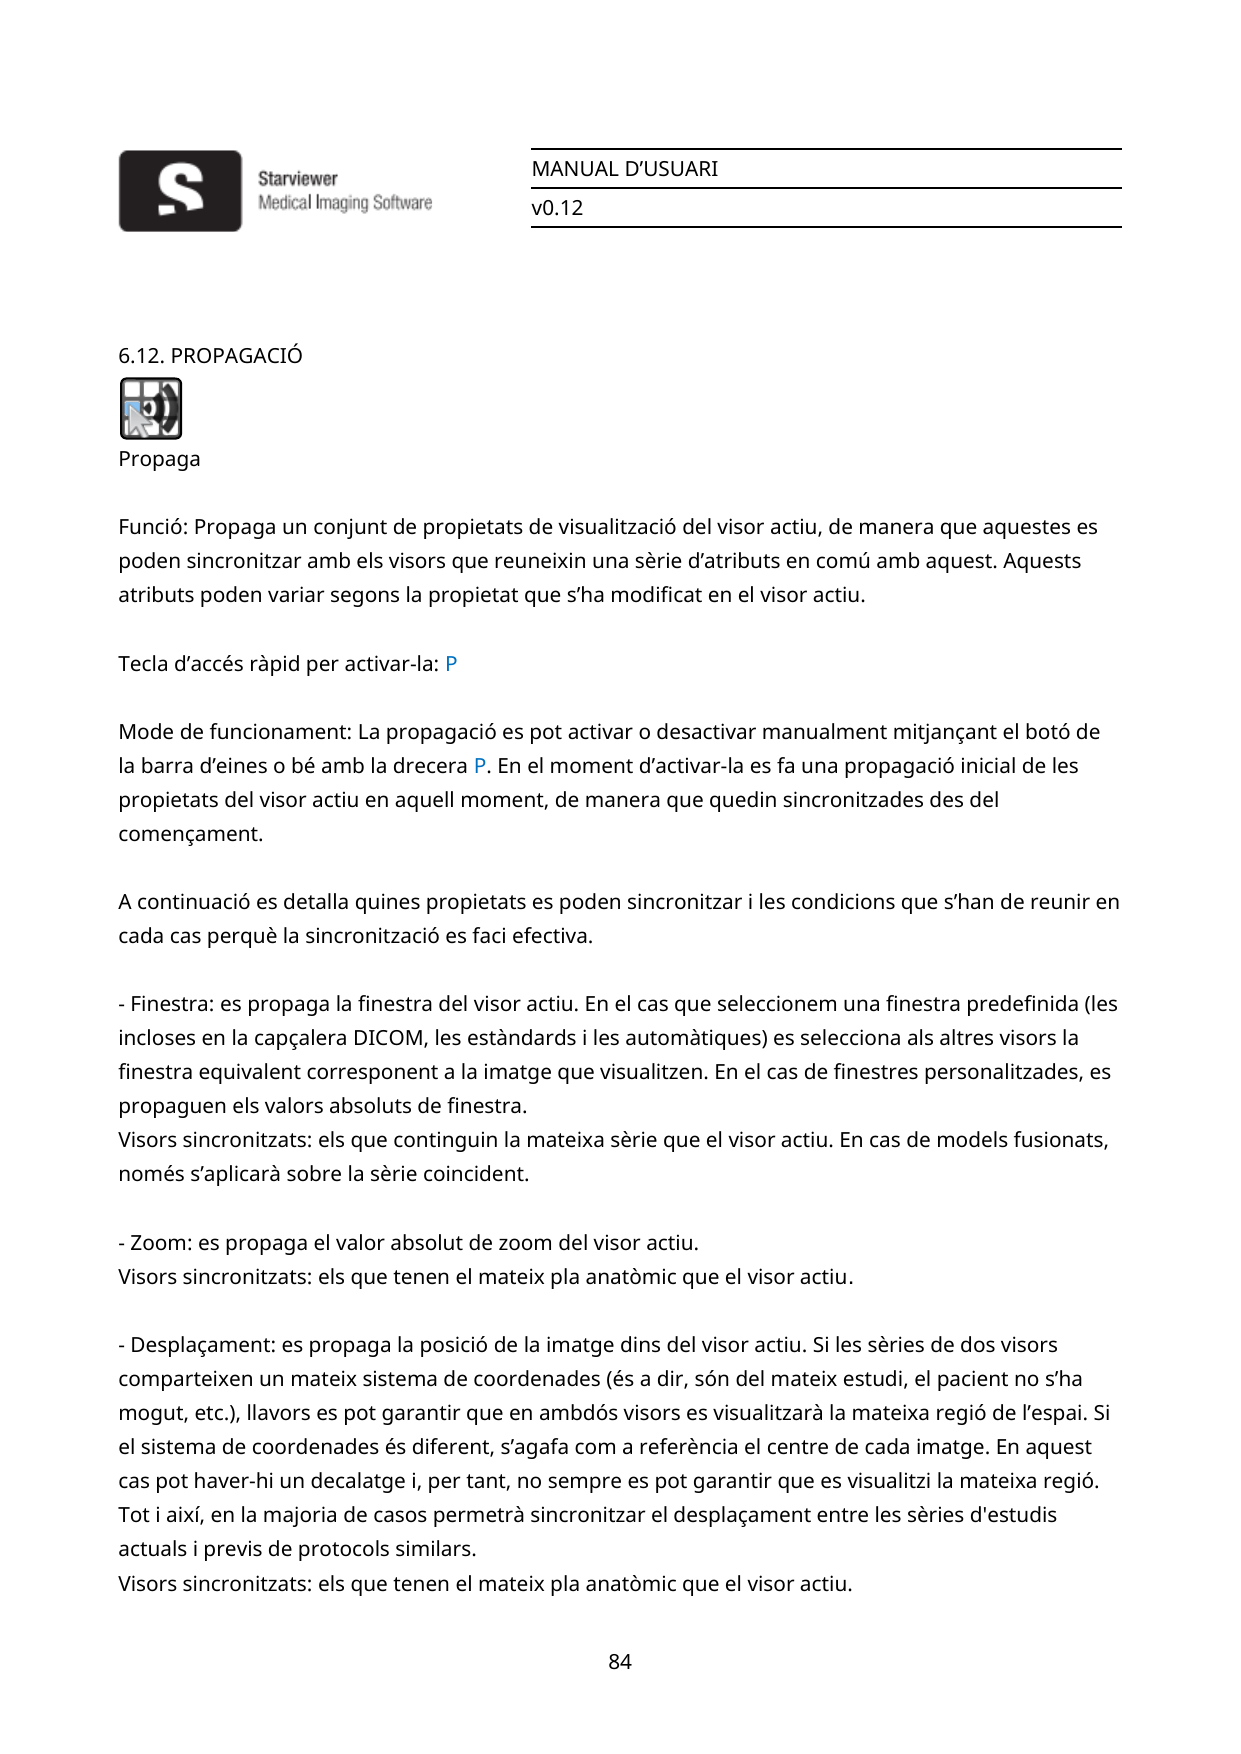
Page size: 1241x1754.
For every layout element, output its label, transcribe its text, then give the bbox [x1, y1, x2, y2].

text Mode de funcionament: La propagació es pot activar o desactivar manualment mitjançant el botó de la barra d’eines o bé amb la drecera P. En el moment d’activar-la es fa una propagació inicial de les propietats del visor actiu en aquell moment, de manera que quedin sincronitzades des del començament. [118, 717, 1122, 847]
text - Finestra: es propaga la finestra del visor actiu. En el cas que seleccionem una finestra predefinida (les incloses en la capçalera DICOM, les estàndards i les automàtiques) es selecciona als altres visors la finestra equivalent corresponent a la imatge que visualitzen. En el cas de finestres personalitzades, es propaguen els valors absoluts de finestra. [118, 989, 1122, 1120]
text A continuació es detalla quines propietats es poden sincronitzar i les condicions que s’han de reunir en cada cas perquè la sincronització es faci efectiva. [118, 887, 1122, 949]
text - Desplaçament: es propaga la posició de la imatge dins del visor actiu. Si les sèries de dos visors comparteixen un mateix sistema de coordenades (és a dir, són del mateix estudi, el pacient no s’ha mogut, etc.), llavors es pot garantir que en ambdós visors es visualitzarà la mateixa regió de l’espai. Si el sistema de coordenades és diferent, s’agafa com a referència el centre de cada imatge. En aquest cas pot haver-hi un decalatge i, per tant, no sempre es pot garantir que es visualitzi la mateixa regió. Tot i així, en la majoria de casos permetrà sincronitzar el desplaçament entre les sèries d'estudis actuals i previs de protocols similars. [118, 1330, 1122, 1563]
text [118, 1569, 1122, 1597]
subtitle Propagació [118, 341, 1122, 370]
text Funció: Propaga un conjunt de propietats de visualització del visor actiu, de manera que aquestes es poden sincronitzar amb els visors que reuneixin una sèrie d’atributs en comú amb aquest. Aquests atributs poden variar segons la propietat que s’ha modificat en el visor actiu. [118, 512, 1122, 609]
text Visors sincronitzats: els que continguin la mateixa sèrie que el visor actiu. En cas de models fusionats, només s’aplicarà sobre la sèrie coincident. [118, 1126, 1122, 1188]
picture [123, 380, 180, 437]
text Propaga [118, 444, 1122, 473]
text - Zoom: es propaga el valor absolut de zoom del visor actiu. Visors sincronitzats: els que tenen el mateix pla anatòmic que el visor actiu. [118, 1228, 1122, 1290]
text Tecla d’accés ràpid per activar-la: P [118, 649, 1122, 677]
